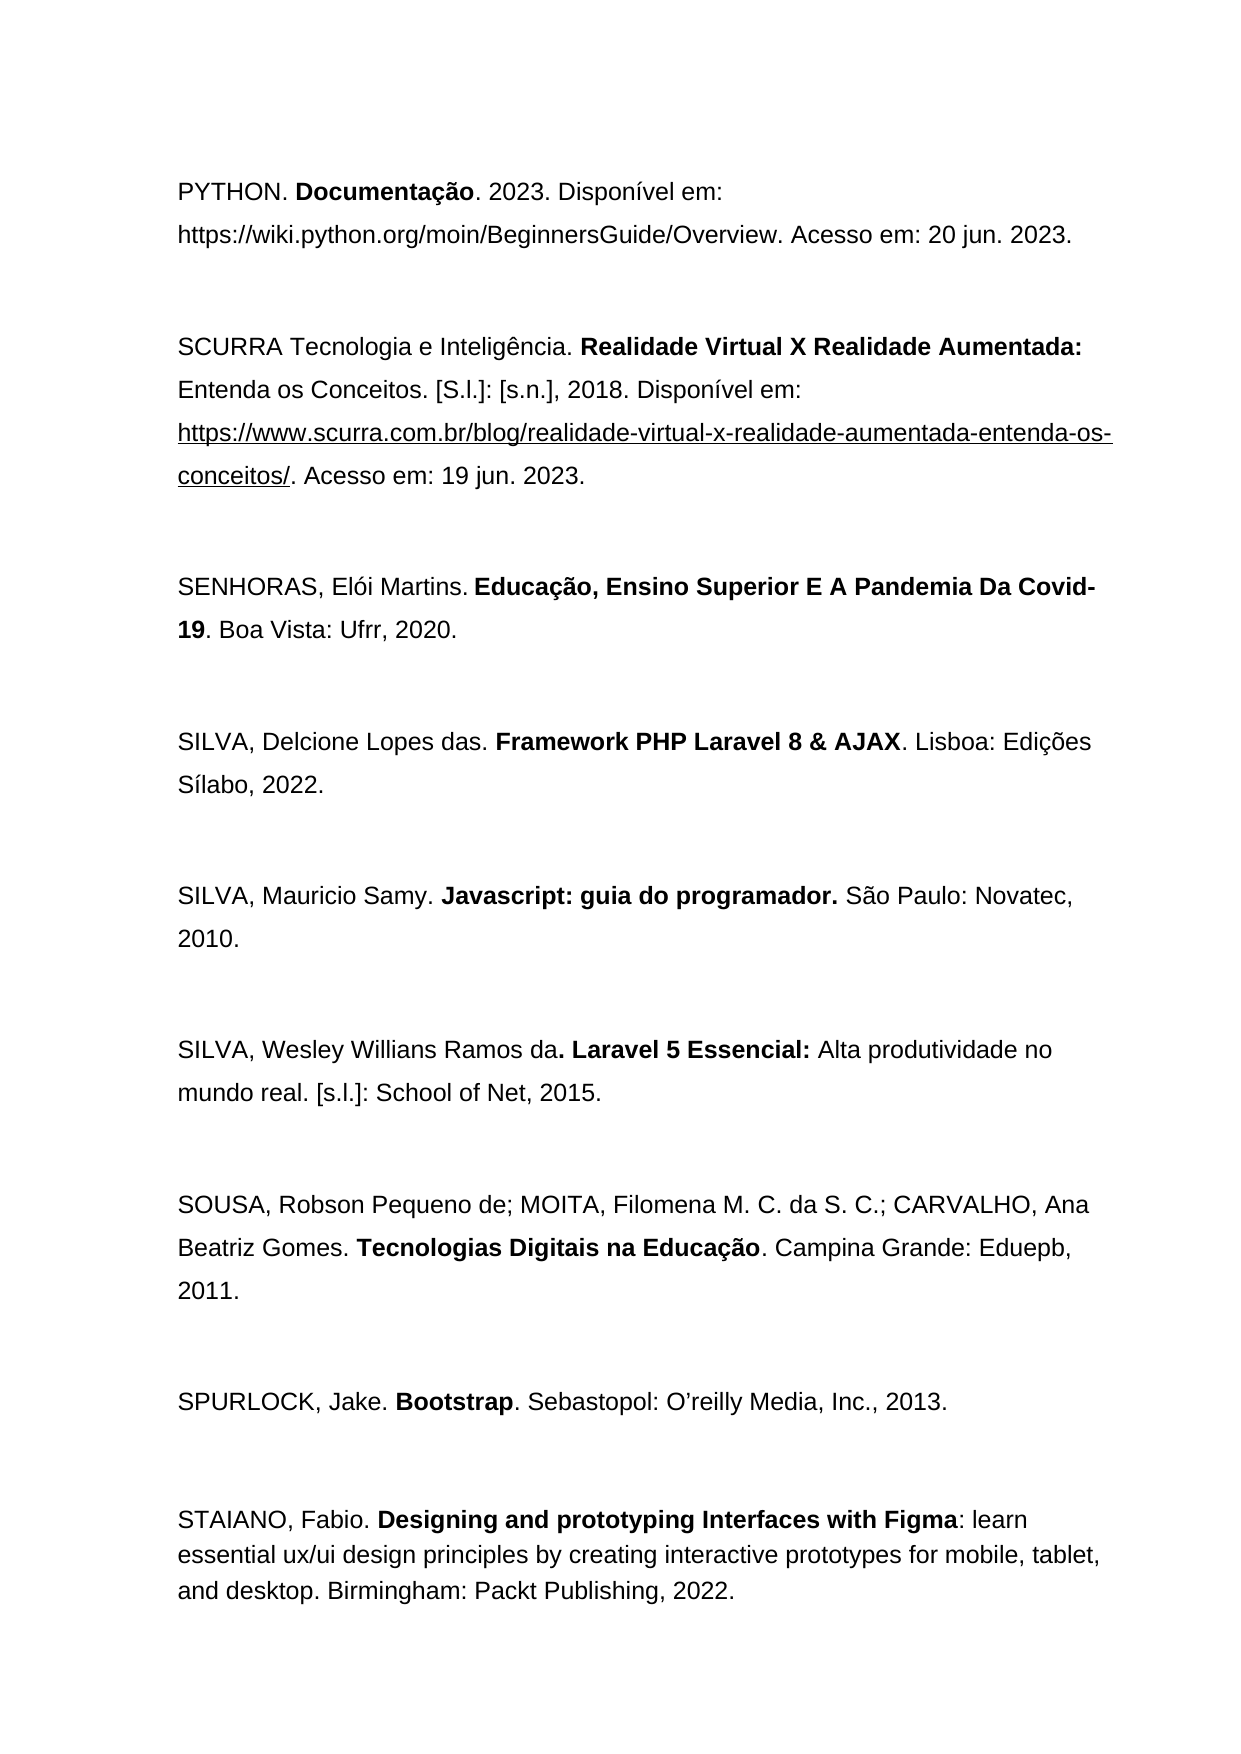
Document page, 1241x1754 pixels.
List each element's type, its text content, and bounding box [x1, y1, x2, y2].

text SPURLOCK, Jake. Bootstrap. Sebastopol: O’reilly Media, Inc., 2013. [177, 1387, 1122, 1416]
text SILVA, Delcione Lopes das. Framework PHP Laravel 8 & AJAX. Lisboa: Edições Sílabo, 2022. [177, 727, 1122, 798]
text STAIANO, Fabio. Designing and prototyping Interfaces with Figma: learn essential ux/ui design principles by creating interactive prototypes for mobile, tablet, and desktop. Birmingham: Packt Publishing, 2022. [177, 1498, 1122, 1605]
text SCURRA Tecnologia e Inteligência. Realidade Virtual X Realidade Aumentada: Entenda os Conceitos. [S.l.]: [s.n.], 2018. Disponível em: https://www.scurra.com.br/blog/realidade-virtual-x-realidade-aumentada-entenda-os-conceitos/. Acesso em: 19 jun. 2023. [177, 332, 1122, 490]
text PYTHON. Documentação. 2023. Disponível em: https://wiki.python.org/moin/BeginnersGuide/Overview. Acesso em: 20 jun. 2023. [177, 177, 1122, 249]
text SENHORAS, Elói Martins. Educação, Ensino Superior E A Pandemia Da Covid-19. Boa Vista: Ufrr, 2020. [177, 572, 1122, 644]
text SILVA, Mauricio Samy. Javascript: guia do programador. São Paulo: Novatec, 2010. [177, 881, 1122, 953]
text SOUSA, Robson Pequeno de; MOITA, Filomena M. C. da S. C.; CARVALHO, Ana Beatriz Gomes. Tecnologias Digitais na Educação. Campina Grande: Eduepb, 2011. [177, 1190, 1122, 1305]
text SILVA, Wesley Willians Ramos da. Laravel 5 Essencial: Alta produtividade no mundo real. [s.l.]: School of Net, 2015. [177, 1035, 1122, 1107]
